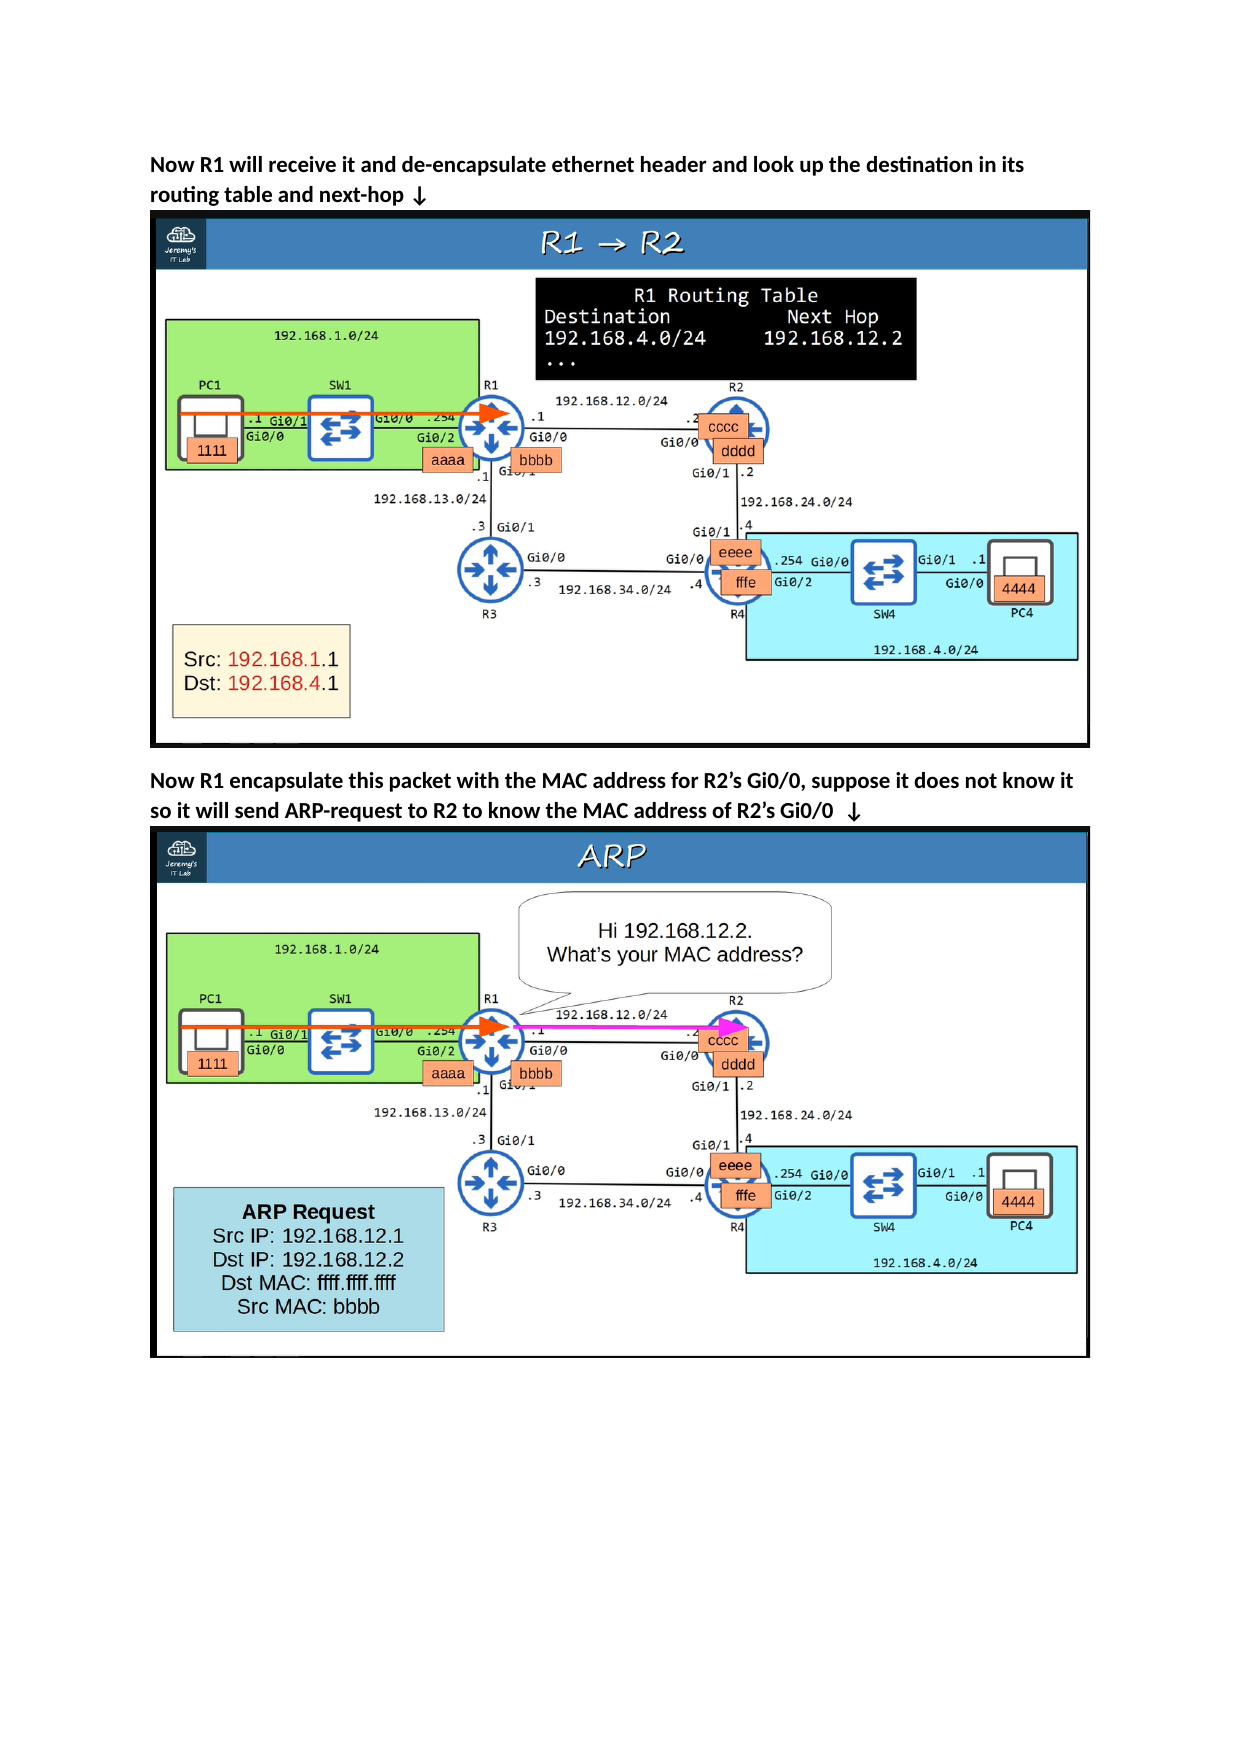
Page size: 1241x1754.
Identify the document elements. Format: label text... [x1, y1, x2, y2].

picture [150, 210, 1091, 748]
text Now R1 encapsulate this packet with the MAC address for R2’s Gi0/0, suppose it does not know it so it will send ARP-request to R2 to know the MAC address of R2’s Gi0/0 ↓ [150, 766, 1090, 826]
text Now R1 will receive it and de-encapsulate ethernet header and look up the destination in its routing table and next-hop ↓ [150, 150, 1090, 210]
picture [150, 826, 1091, 1358]
